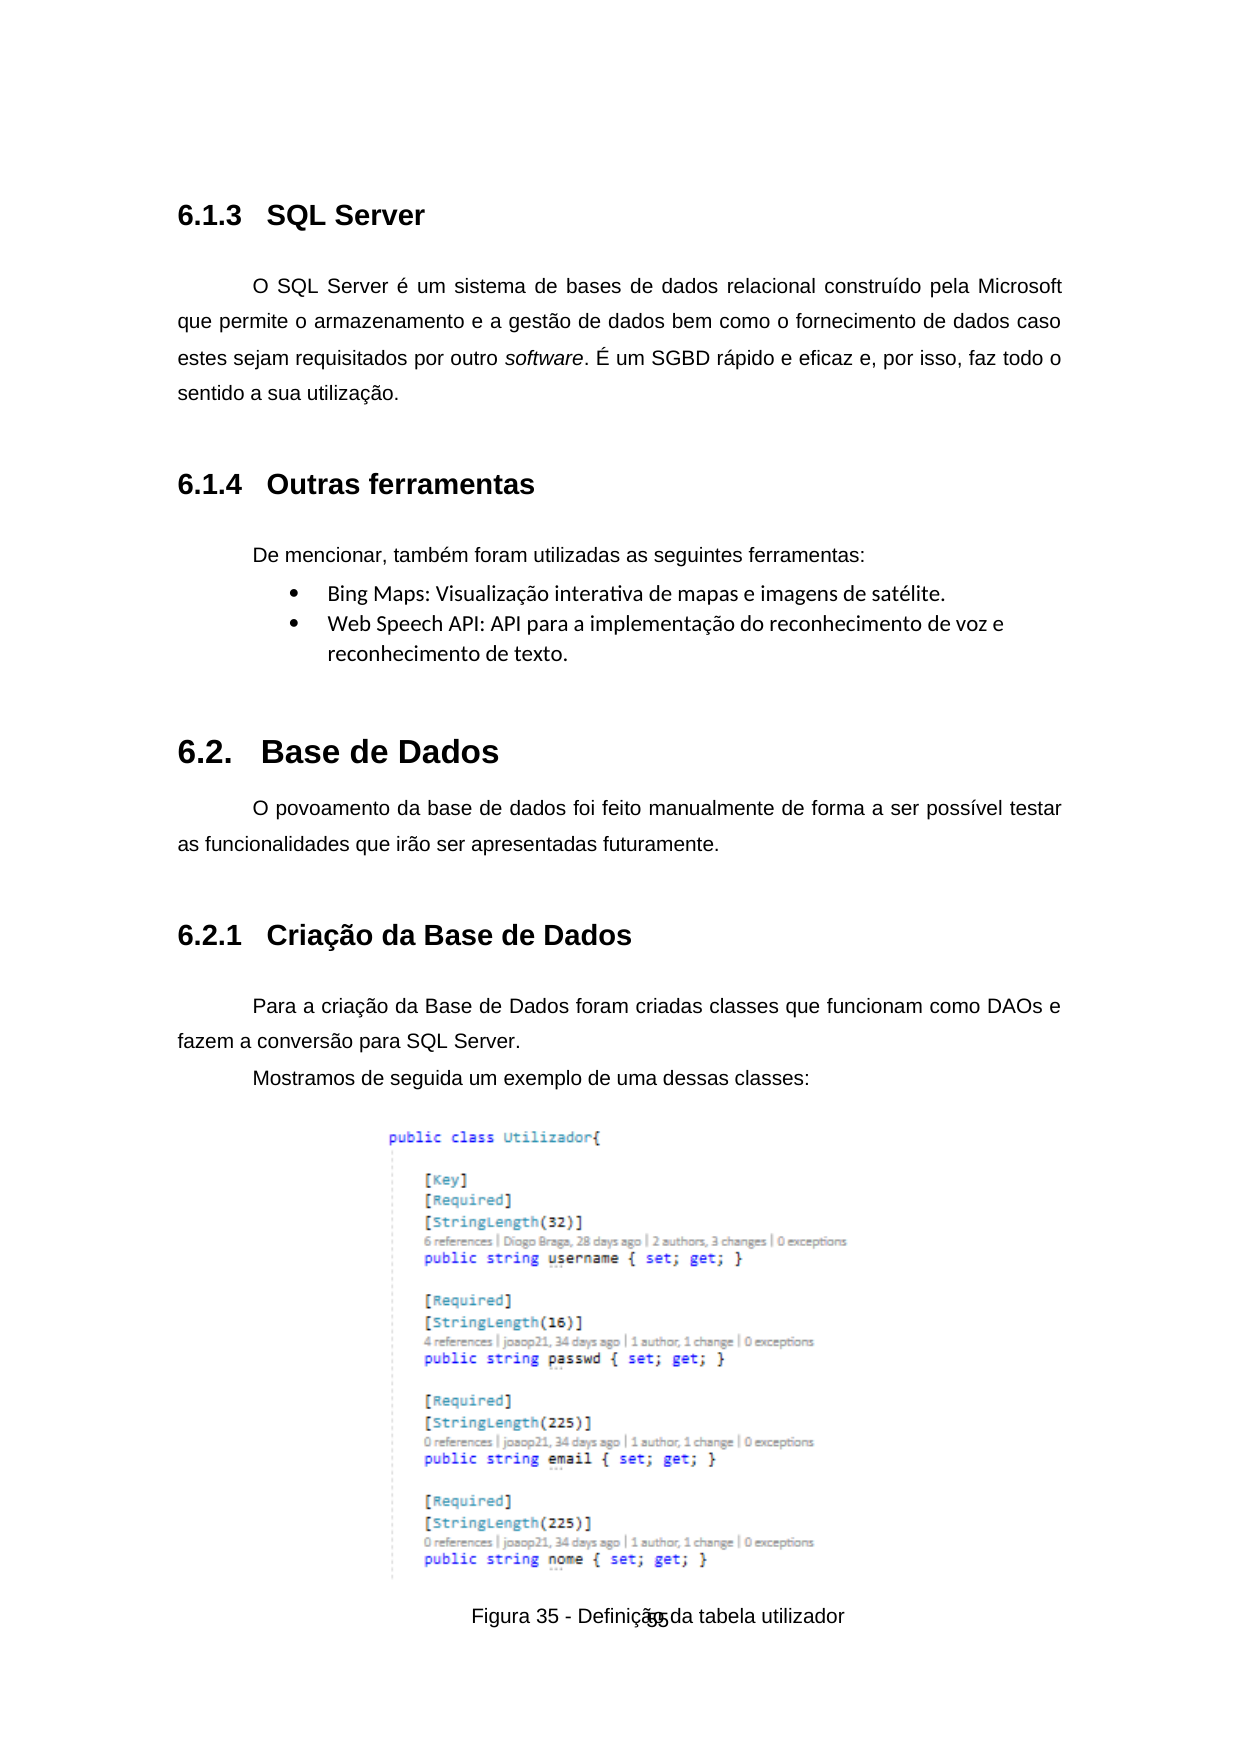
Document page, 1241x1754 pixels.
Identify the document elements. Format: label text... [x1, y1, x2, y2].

text SQL Server [177, 198, 1063, 231]
text Mostramos de seguida um exemplo de uma dessas classes: [177, 1065, 1063, 1089]
text De mencionar, também foram utilizadas as seguintes ferramentas: [177, 543, 1063, 567]
list Bing Maps: Visualização interativa de mapas e imagens de satélite. [290, 579, 1063, 607]
text Base de Dados [177, 732, 1063, 770]
list Web Speech API: API para a implementação do reconhecimento de voz e reconhecimento de texto. [290, 609, 1063, 667]
text Outras ferramentas [177, 467, 1063, 501]
text O povoamento da base de dados foi feito manualmente de forma a ser possível testar as funcionalidades que irão ser apresentadas futuramente. [177, 796, 1063, 856]
text Para a criação da Base de Dados foram criadas classes que funcionam como DAOs e fazem a conversão para SQL Server. [177, 993, 1063, 1053]
text Criação da Base de Dados [177, 918, 1063, 951]
picture [387, 1130, 849, 1580]
text O SQL Server é um sistema de bases de dados relacional construído pela Microsoft que permite o armazenamento e a gestão de dados bem como o fornecimento de dados caso estes sejam requisitados por outro software. É um SGBD rápido e eficaz e, por isso, faz todo o sentido a sua utilização. [177, 273, 1063, 405]
